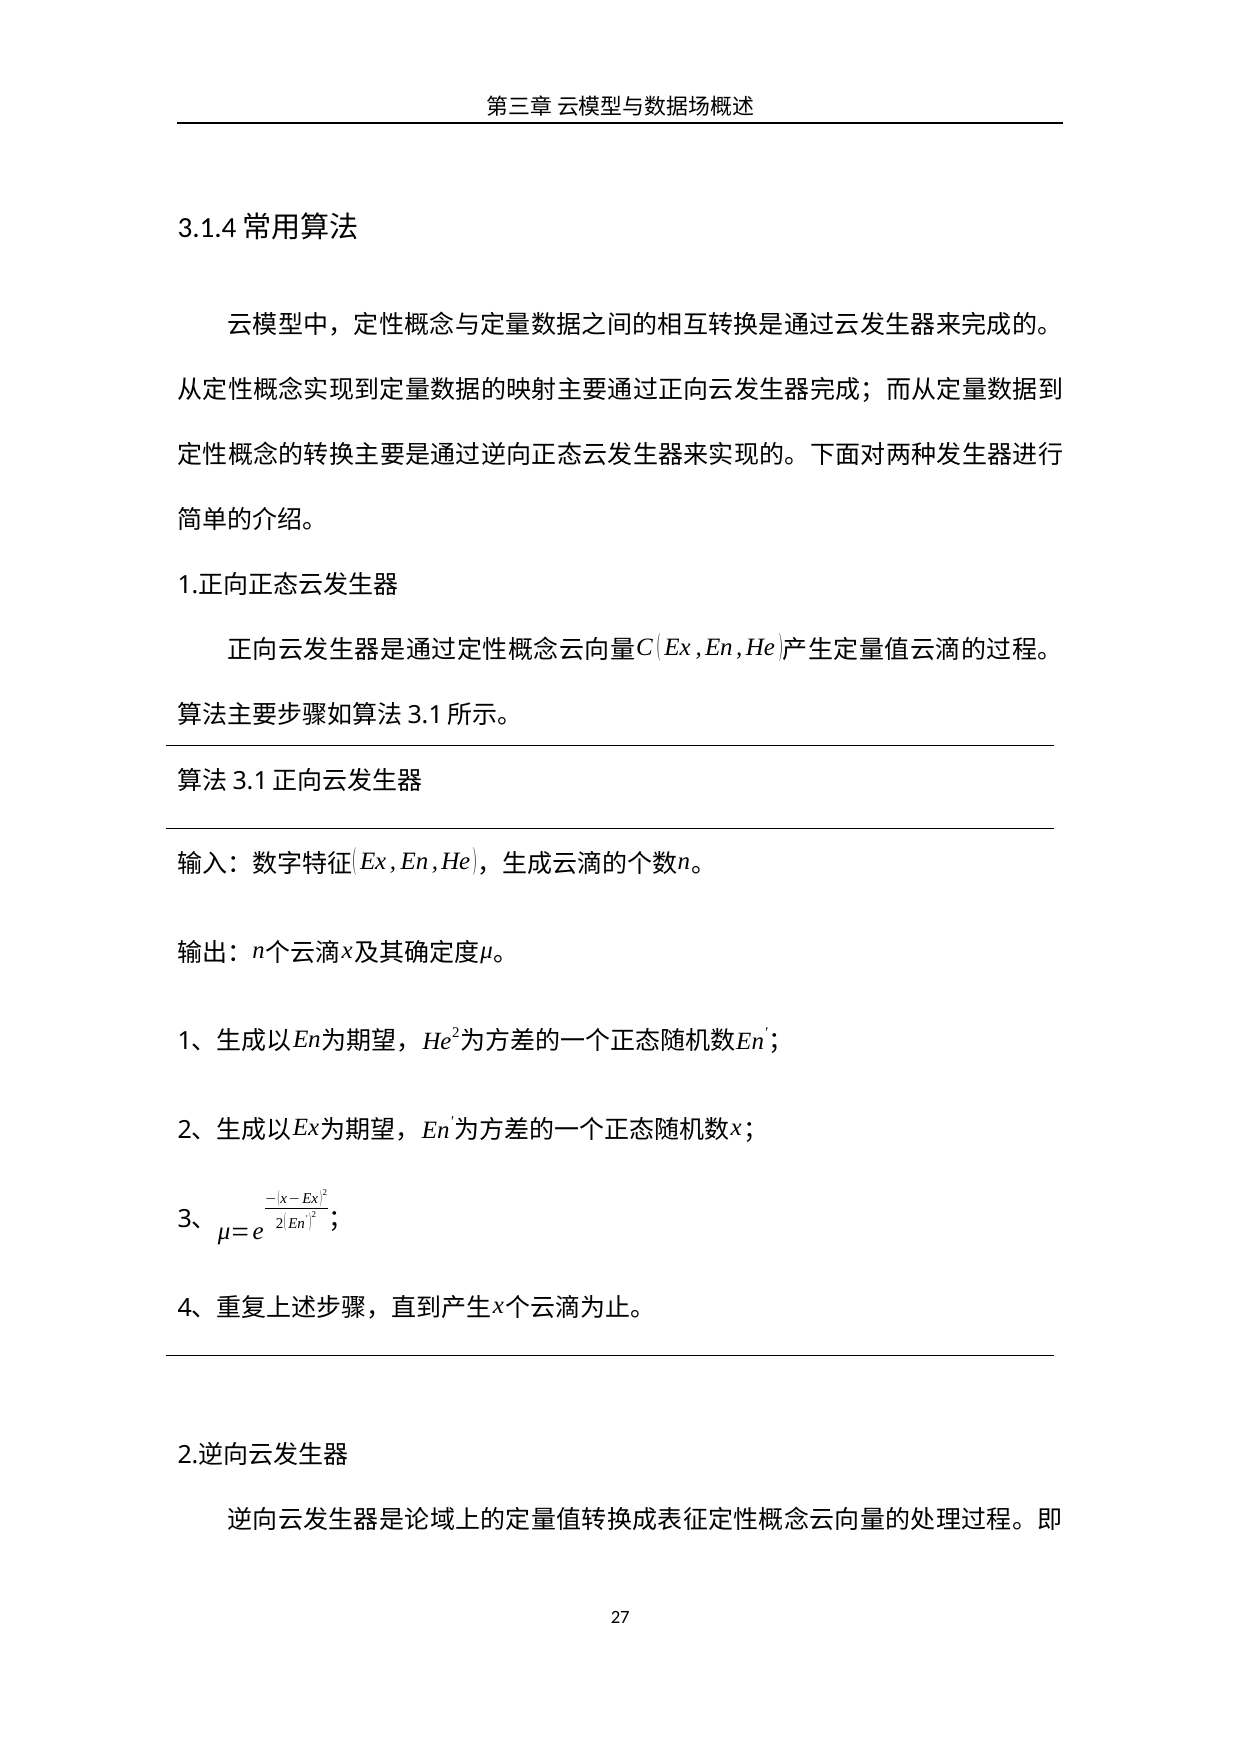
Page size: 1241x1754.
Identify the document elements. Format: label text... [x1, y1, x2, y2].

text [177, 1486, 1063, 1551]
table_header 算法3.1正向云发生器 [166, 746, 1054, 828]
text 2.逆向云发生器 [177, 1421, 1063, 1486]
text 1.正向正态云发生器 [177, 550, 1063, 615]
subtitle 3.1.4常用算法 [177, 192, 1063, 257]
text 正向云发生器是通过定性概念云向量产生定量值云滴的过程。算法主要步骤如算法3.1所示。 [177, 615, 1063, 745]
text 云模型中，定性概念与定量数据之间的相互转换是通过云发生器来完成的。从定性概念实现到定量数据的映射主要通过正向云发生器完成；而从定量数据到定性概念的转换主要是通过逆向正态云发生器来实现的。下面对两种发生器进行简单的介绍。 [177, 290, 1063, 550]
table_cell 输入：数字特征，生成云滴的个数。 输出：个云滴及其确定度。 1、生成以为期望，为方差的一个正态随机数； 2、生成以为期望，为方差的一个正态随机数； 3、； 4、重复上述步骤，直到产生个云滴为止。 [166, 829, 1054, 1354]
